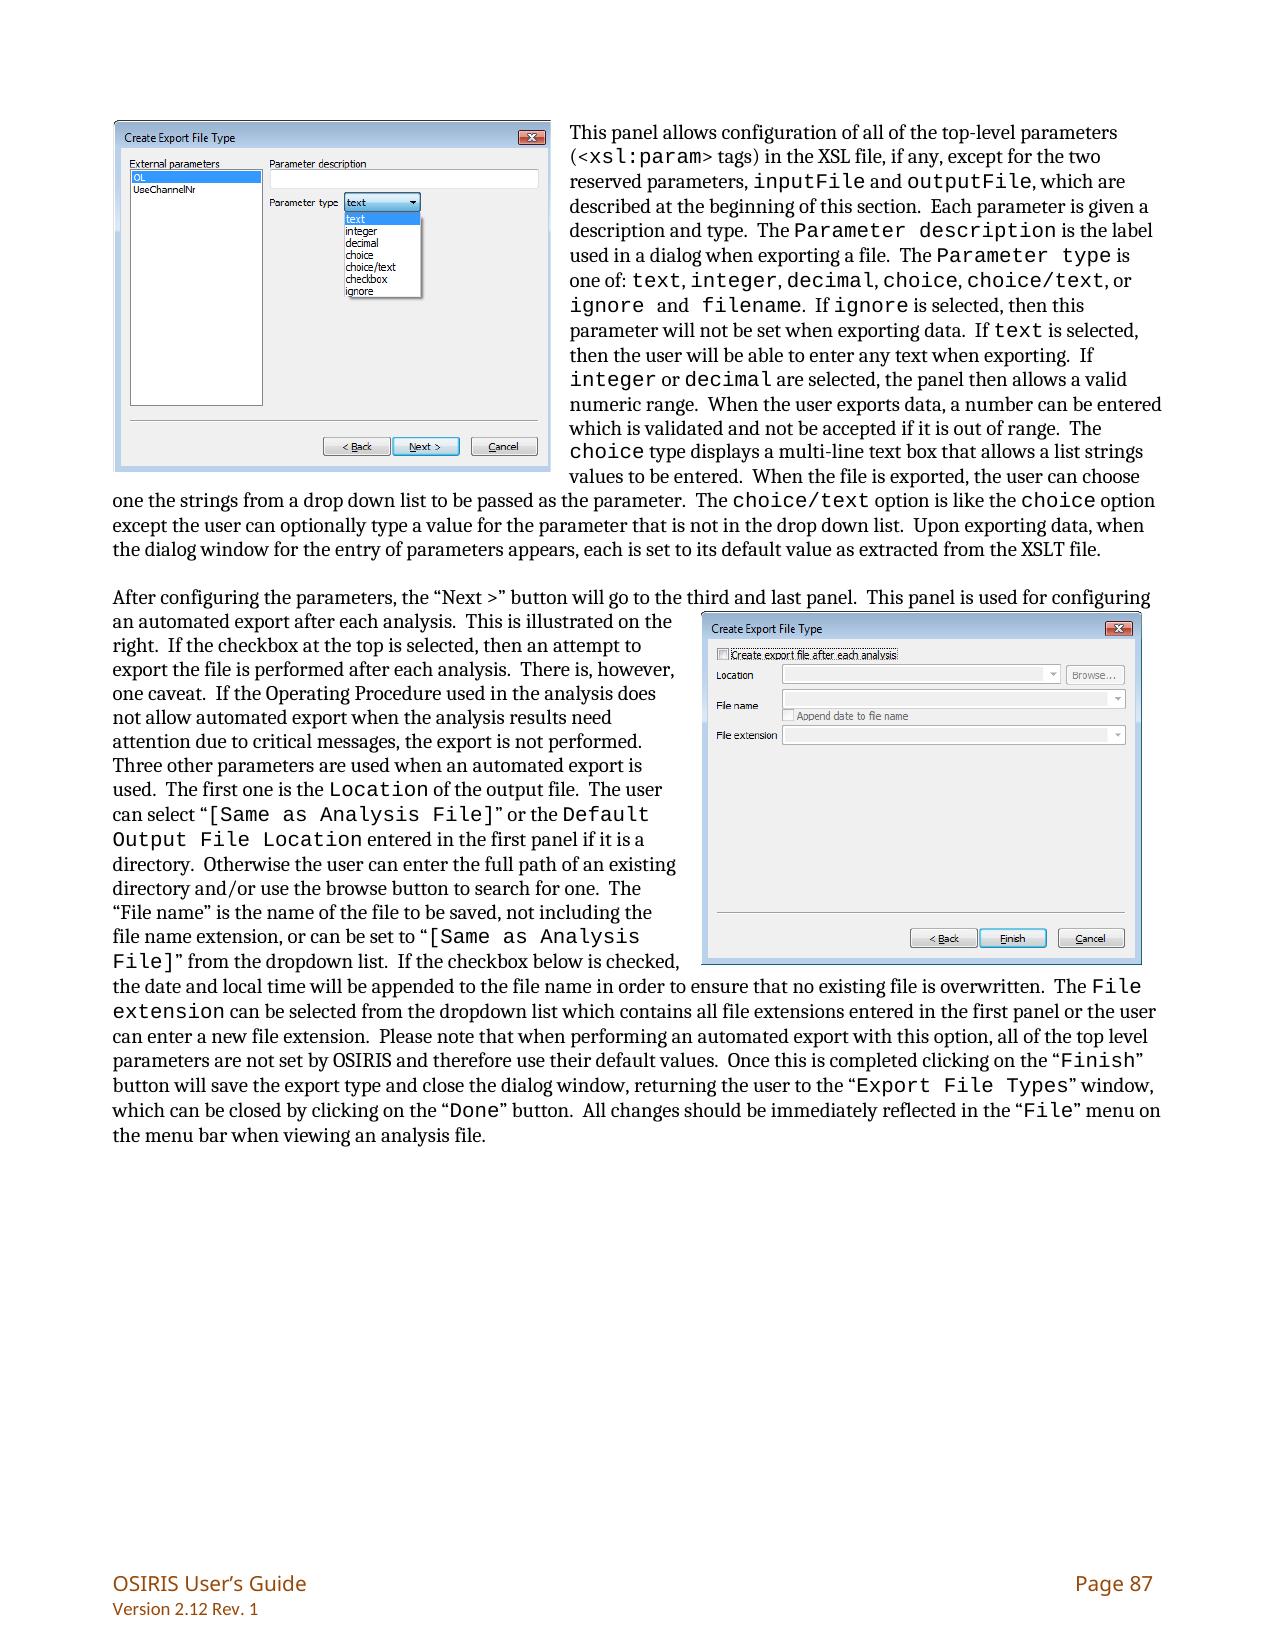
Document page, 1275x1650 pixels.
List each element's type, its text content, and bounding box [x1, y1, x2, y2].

picture [113, 120, 550, 471]
picture [701, 611, 1142, 965]
